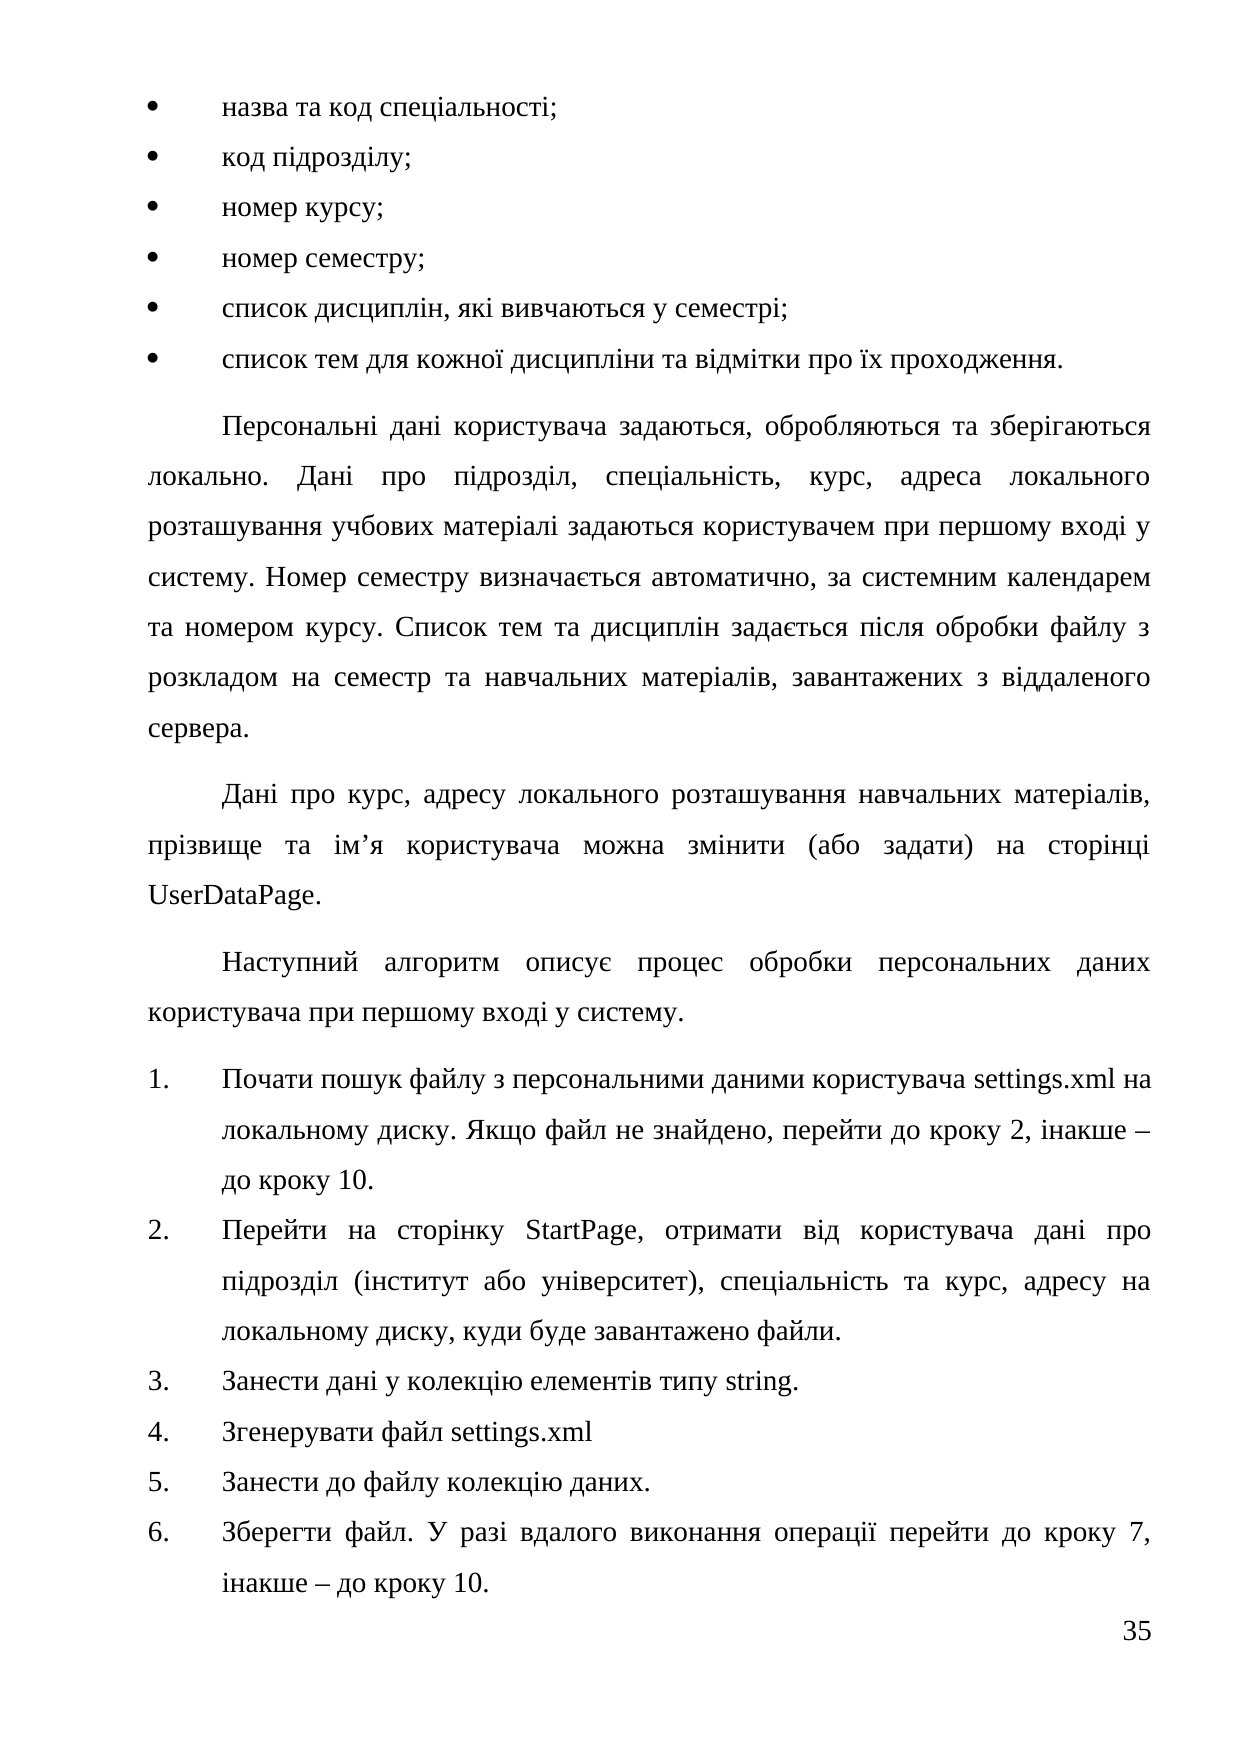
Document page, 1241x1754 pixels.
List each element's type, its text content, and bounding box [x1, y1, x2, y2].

text Персональні дані користувача задаються, обробляються та зберігаються локально. Дані про підрозділ, спеціальність, курс, адреса локального розташування учбових матеріалі задаються користувачем при першому вході у систему. Номер семестру визначається автоматично, за системним календарем та номером курсу. Список тем та дисциплін задається після обробки файлу з розкладом на семестр та навчальних матеріалів, завантажених з віддаленого сервера. [148, 408, 1152, 743]
list Занести дані у колекцію елементів типу string. [148, 1363, 1152, 1397]
list список тем для кожної дисципліни та відмітки про їх проходження. [148, 341, 1152, 374]
list Згенерувати файл settings.xml [148, 1414, 1152, 1447]
list список дисциплін, які вивчаються у семестрі; [148, 290, 1152, 324]
text Дані про курс, адресу локального розташування навчальних матеріалів, прізвище та ім’я користувача можна змінити (або задати) на сторінці UserDataPage. [148, 777, 1152, 911]
list номер курсу; [148, 189, 1152, 223]
list код підрозділу; [148, 139, 1152, 173]
list Почати пошук файлу з персональними даними користувача settings.xml на локальному диску. Якщо файл не знайдено, перейти до кроку 2, інакше – до кроку 10. [148, 1062, 1152, 1196]
list Зберегти файл. У разі вдалого виконання операції перейти до кроку 7, інакше – до кроку 10. [148, 1514, 1152, 1598]
list назва та код спеціальності; [148, 89, 1152, 122]
list Перейти на сторінку StartPage, отримати від користувача дані про підрозділ (інститут або університет), спеціальність та курс, адресу на локальному диску, куди буде завантажено файли. [148, 1212, 1152, 1347]
list Занести до файлу колекцію даних. [148, 1464, 1152, 1498]
list номер семестру; [148, 240, 1152, 273]
text Наступний алгоритм описує процес обробки персональних даних користувача при першому вході у систему. [148, 944, 1152, 1028]
